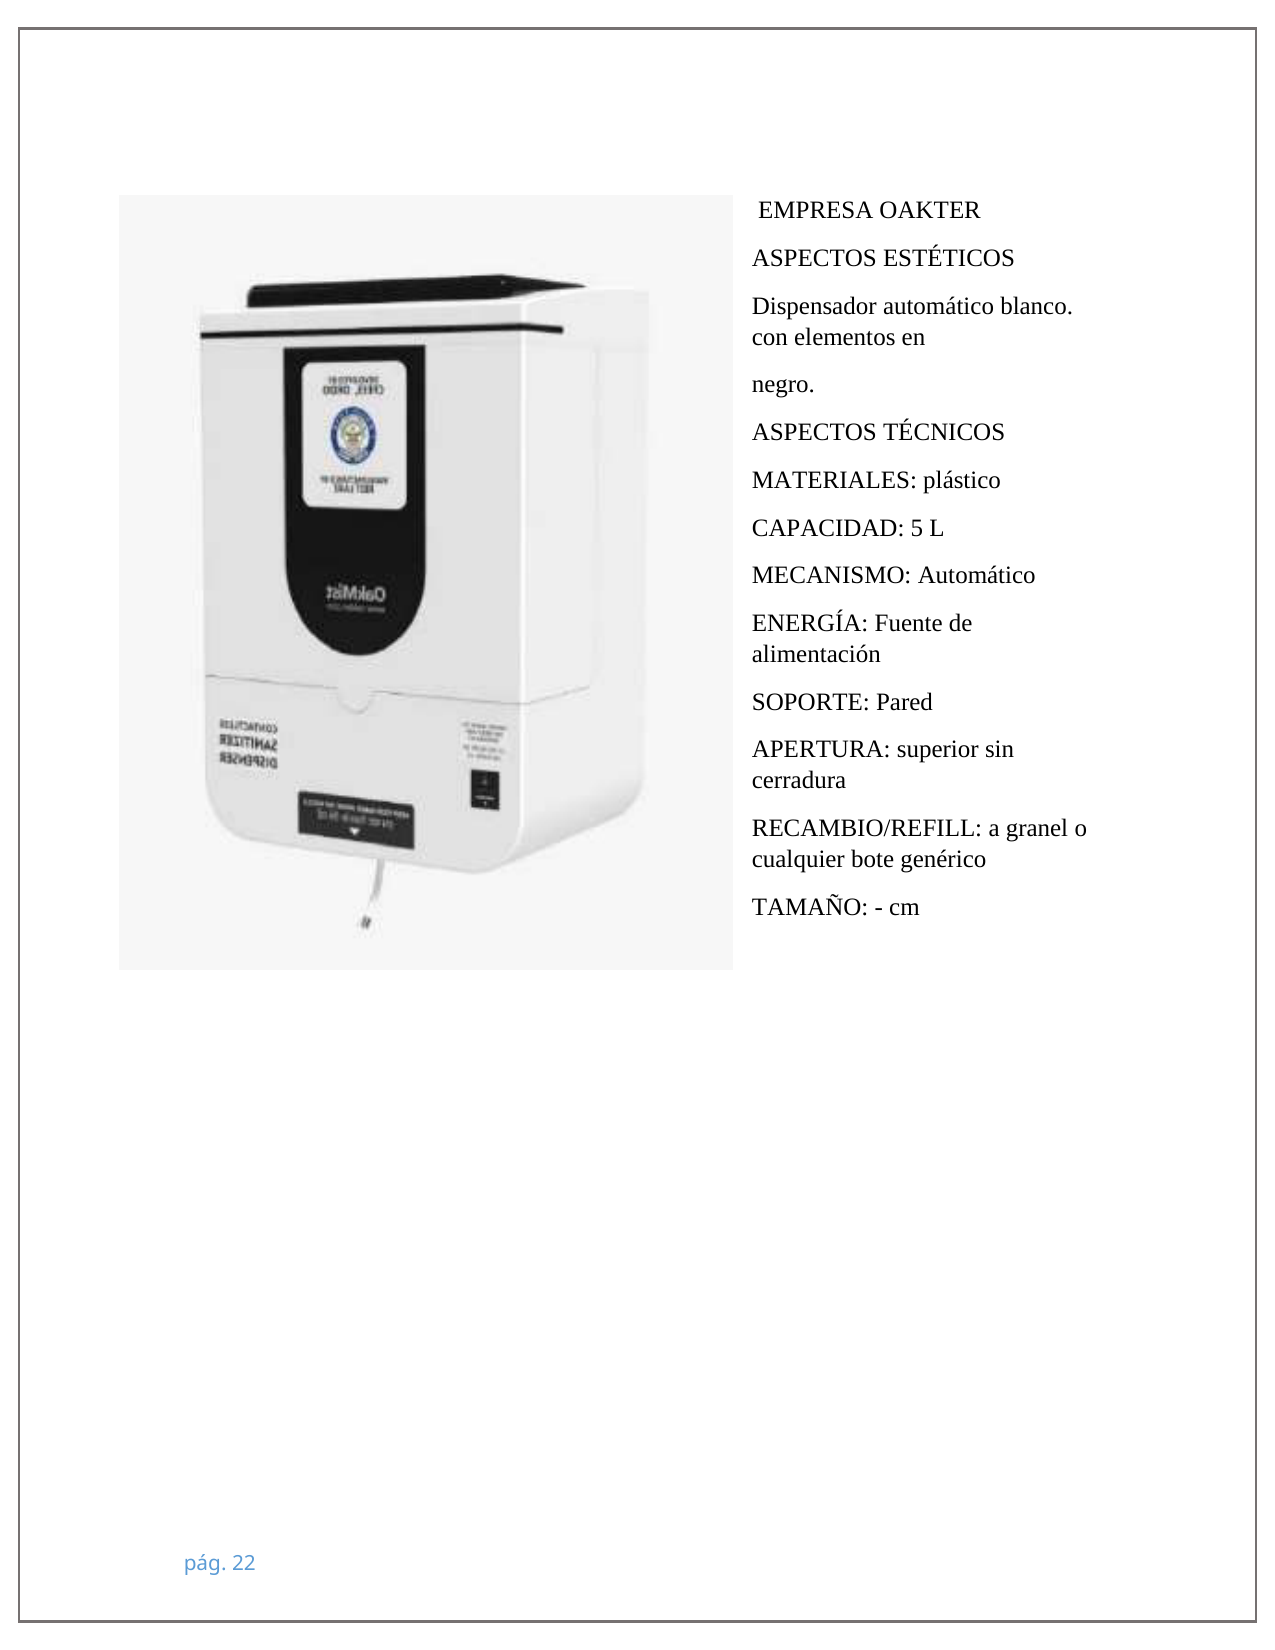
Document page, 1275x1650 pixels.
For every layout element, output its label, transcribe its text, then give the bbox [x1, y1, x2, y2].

text Dispensador automático blanco. con elementos en [733, 291, 1098, 351]
text TAMAÑO: - cm [733, 892, 1098, 921]
text SOPORTE: Pared [733, 687, 1098, 716]
text MATERIALES: plástico [733, 465, 1098, 494]
text ASPECTOS ESTÉTICOS [733, 243, 1098, 272]
text negro. [733, 369, 1098, 398]
text ASPECTOS TÉCNICOS [733, 417, 1098, 446]
text RECAMBIO/REFILL: a granel o cualquier bote genérico [733, 813, 1098, 873]
text EMPRESA OAKTER [733, 195, 1098, 224]
text MECANISMO: Automático [733, 560, 1098, 589]
text CAPACIDAD: 5 L [733, 513, 1098, 541]
text APERTURA: superior sin cerradura [733, 734, 1098, 794]
text ENERGÍA: Fuente de alimentación [733, 608, 1098, 668]
